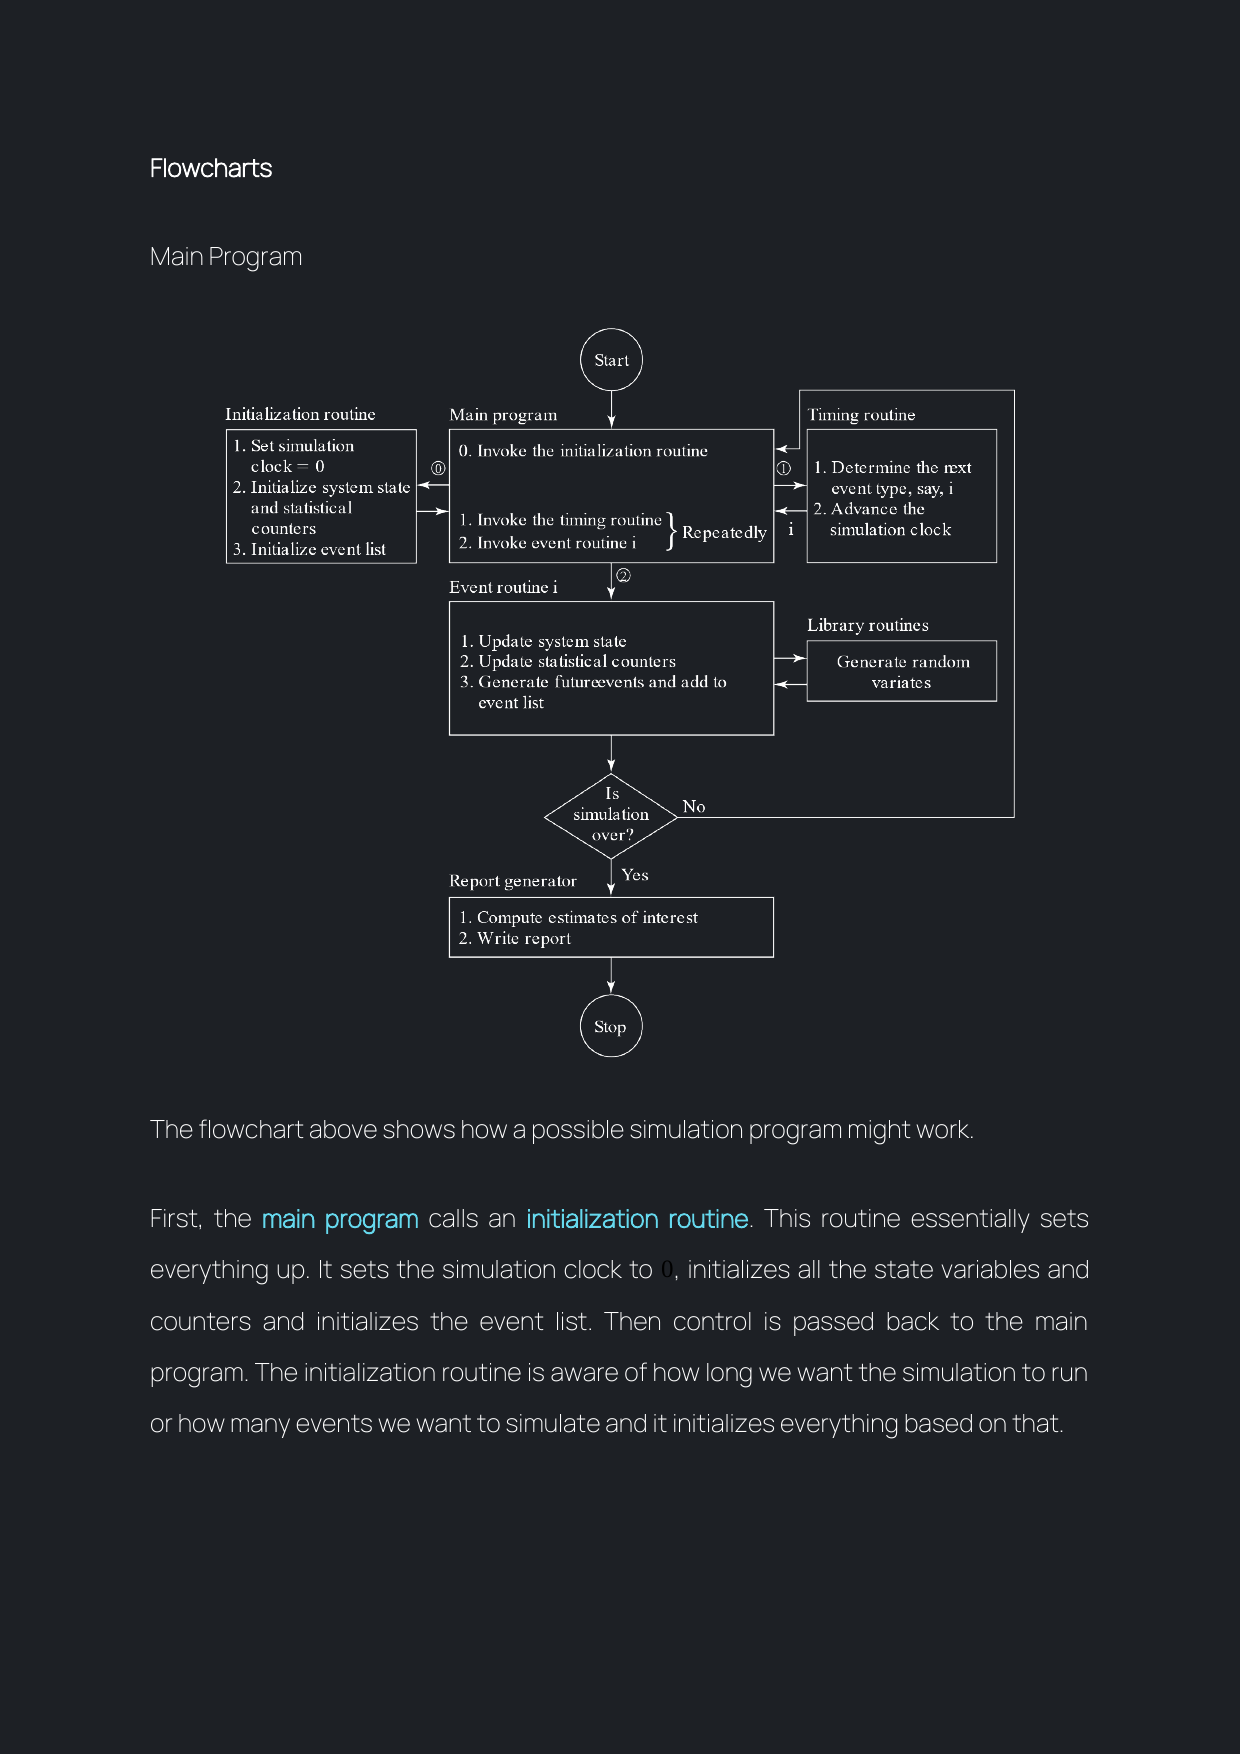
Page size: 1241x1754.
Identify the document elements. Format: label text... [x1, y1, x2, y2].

text The flowchart above shows how a possible simulation program might work. [150, 1112, 1090, 1146]
picture [225, 327, 1015, 1058]
subtitle Flowcharts [150, 150, 1090, 184]
subtitle Main Program [150, 239, 1090, 273]
text First, the main program calls an initialization routine. This routine essentially sets everything up. It sets the simulation clock to , initializes all the state variables and counters and initializes the event list. Then control is passed back to the main program. The initialization routine is aware of how long we want the simulation to run or how many events we want to simulate and it initializes everything based on that. [150, 1201, 1090, 1440]
